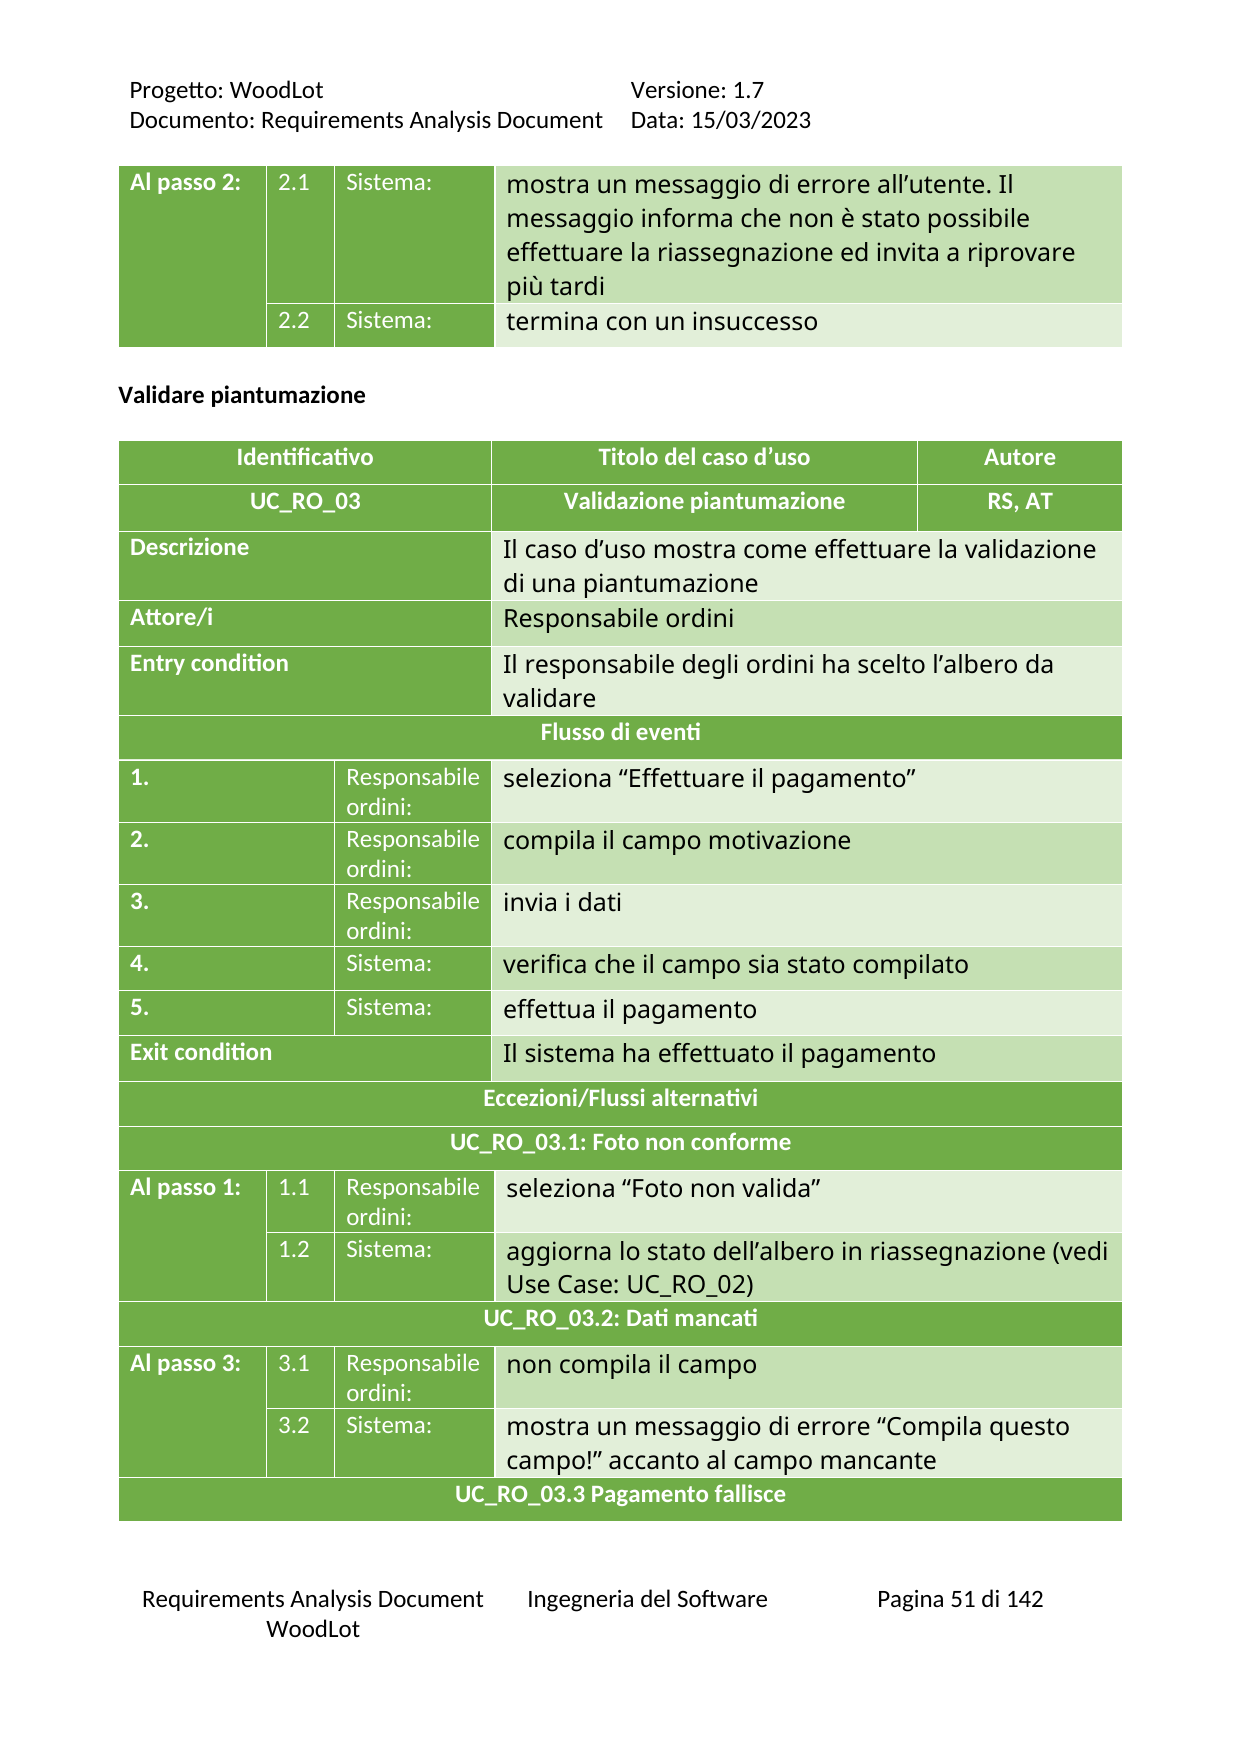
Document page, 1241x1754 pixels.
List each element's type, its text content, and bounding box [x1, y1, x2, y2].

table_cell 3.2 [267, 1409, 334, 1477]
table_cell non compila il campo [496, 1347, 1122, 1408]
table_cell Al passo 3: [119, 1347, 266, 1477]
table_cell Responsabile ordini [492, 601, 1122, 646]
table_header Autore [918, 441, 1122, 484]
table_cell 3.1 [267, 1347, 334, 1408]
table_cell Descrizione [119, 532, 491, 600]
table_cell Flusso di eventi [119, 716, 1122, 759]
table_cell UC_RO_03.1: Foto non conforme [119, 1127, 1122, 1170]
table_cell Responsabile ordini: [335, 1347, 494, 1408]
table_cell 1. [119, 761, 334, 822]
table_cell Exit condition [119, 1036, 491, 1081]
table_header Identificativo [119, 441, 491, 484]
table_header Titolo del caso d’uso [492, 441, 917, 484]
table_cell Sistema: [335, 1233, 494, 1301]
text Validare piantumazione [118, 379, 1122, 409]
table_cell Al passo 1: [119, 1171, 266, 1301]
table_cell Responsabile ordini: [335, 823, 491, 884]
table_cell invia i dati [492, 885, 1122, 946]
table_cell Il caso d’uso mostra come effettuare la validazione di una piantumazione [492, 532, 1122, 600]
table_cell compila il campo motivazione [492, 823, 1122, 884]
table_cell 4. [119, 947, 334, 990]
table_cell 3. [119, 885, 334, 946]
table_cell Sistema: [335, 991, 491, 1035]
table_cell Al passo 2: [119, 166, 266, 347]
table_cell UC_RO_03.3 Pagamento fallisce [119, 1478, 1122, 1521]
table_cell 1.2 [267, 1233, 334, 1301]
table_cell 1.1 [267, 1171, 334, 1232]
table_cell Attore/i [119, 601, 491, 646]
table_cell 2.1 [267, 166, 334, 303]
table_cell verifica che il campo sia stato compilato [492, 947, 1122, 990]
table_cell Entry condition [119, 647, 491, 715]
table_cell Validazione piantumazione [492, 485, 917, 531]
table_cell RS, AT [918, 485, 1122, 531]
table_cell Sistema: [335, 304, 494, 347]
table_cell seleziona “Effettuare il pagamento” [492, 761, 1122, 822]
table_cell UC_RO_03.2: Dati mancati [119, 1302, 1122, 1346]
table_cell UC_RO_03 [119, 485, 491, 531]
table_cell Responsabile ordini: [335, 1171, 494, 1232]
table_cell effettua il pagamento [492, 991, 1122, 1035]
table_cell mostra un messaggio di errore “Compila questo campo!” accanto al campo mancante [496, 1409, 1122, 1477]
table_cell Sistema: [335, 166, 494, 303]
table_cell Responsabile ordini: [335, 885, 491, 946]
table_cell 2.2 [267, 304, 334, 347]
table_cell 2. [119, 823, 334, 884]
table_cell Eccezioni/Flussi alternativi [119, 1082, 1122, 1126]
table_cell Il responsabile degli ordini ha scelto l’albero da validare [492, 647, 1122, 715]
table_cell Responsabile ordini: [335, 761, 491, 822]
table_cell seleziona “Foto non valida” [496, 1171, 1122, 1232]
table_cell aggiorna lo stato dell’albero in riassegnazione (vedi Use Case: UC_RO_02) [496, 1233, 1122, 1301]
table_cell 5. [119, 991, 334, 1035]
table_cell Il sistema ha effettuato il pagamento [492, 1036, 1122, 1081]
table_cell termina con un insuccesso [496, 304, 1122, 347]
table_cell Sistema: [335, 1409, 494, 1477]
table_cell Sistema: [335, 947, 491, 990]
table_cell mostra un messaggio di errore all’utente. Il messaggio informa che non è stato possibile effettuare la riassegnazione ed invita a riprovare più tardi [496, 166, 1122, 303]
